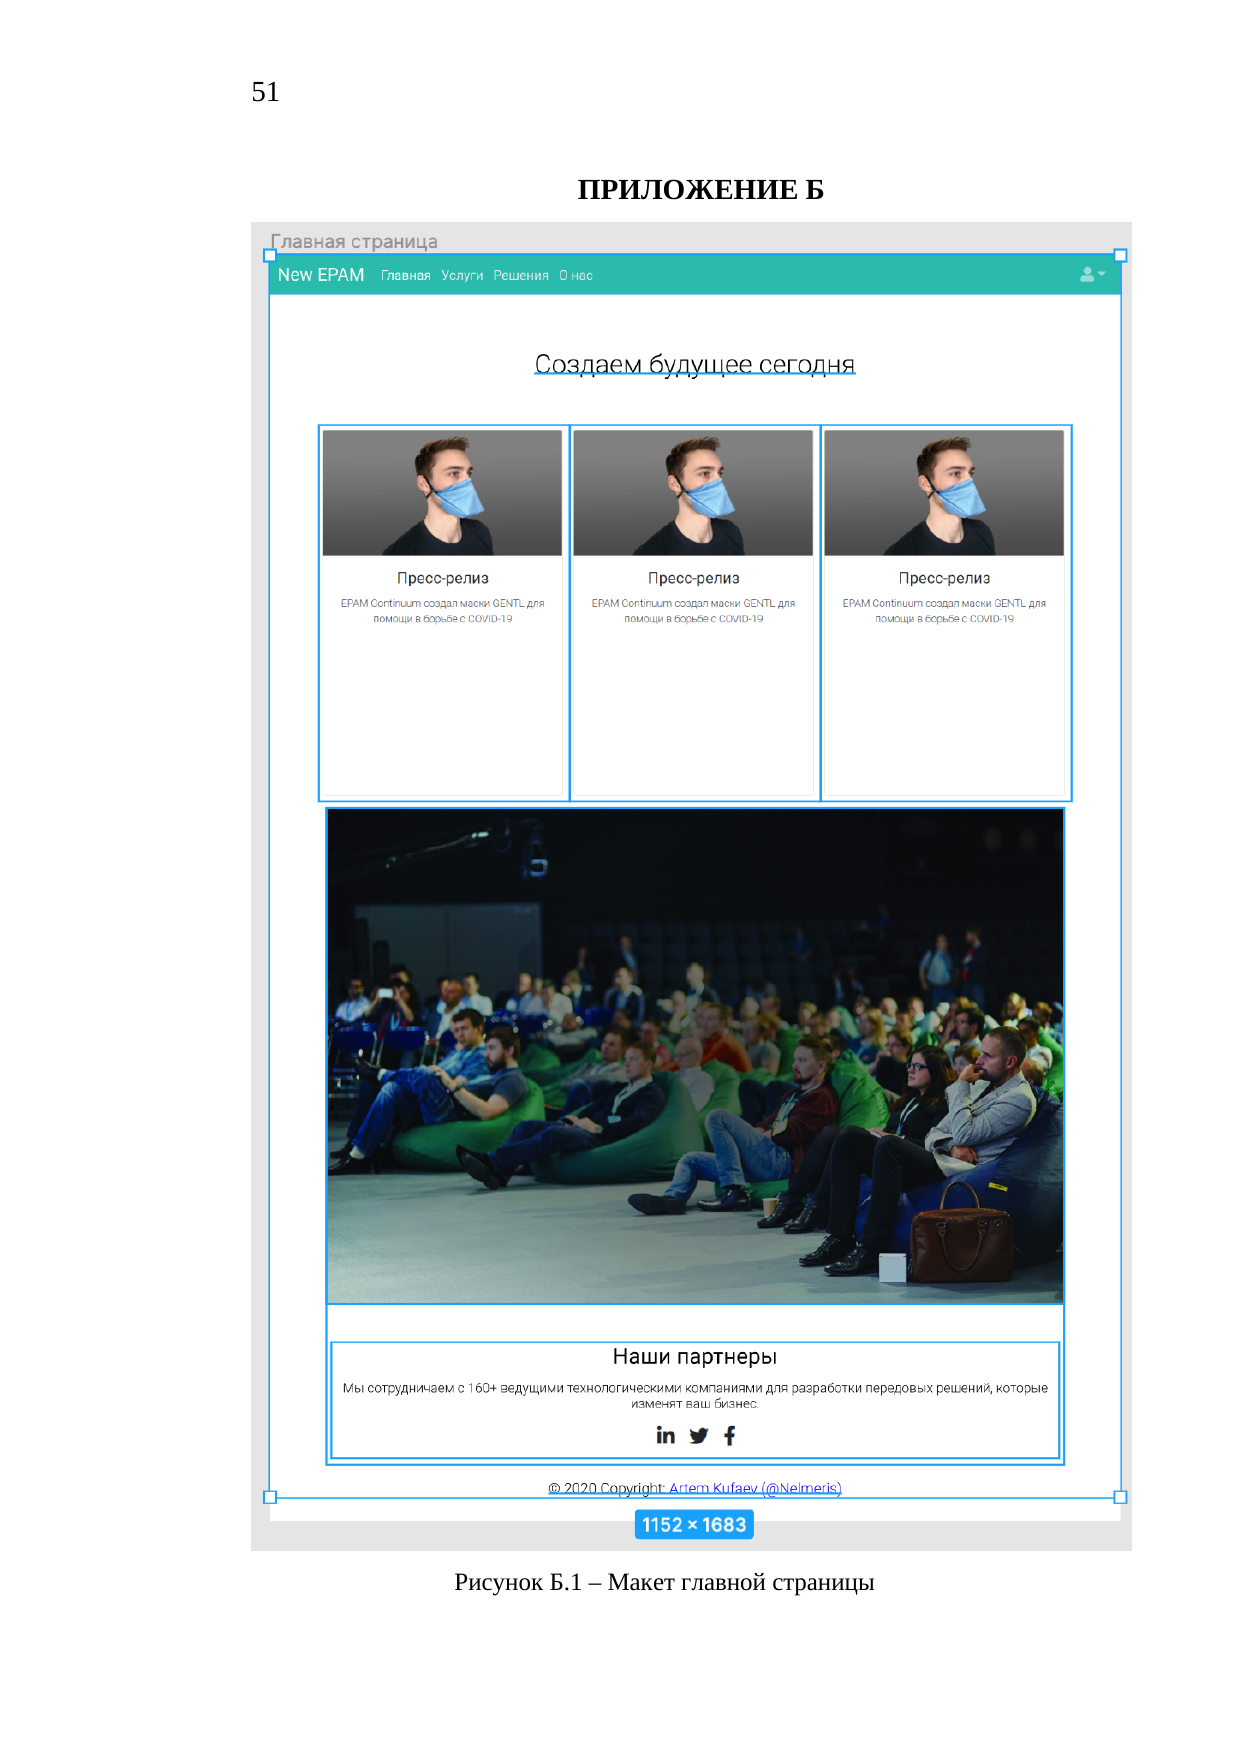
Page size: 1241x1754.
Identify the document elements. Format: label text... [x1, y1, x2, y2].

title Рисунок Б.1 – Макет главной страницы [177, 1567, 1152, 1596]
subtitle Приложение Б [177, 172, 1152, 206]
picture [251, 222, 1133, 1551]
